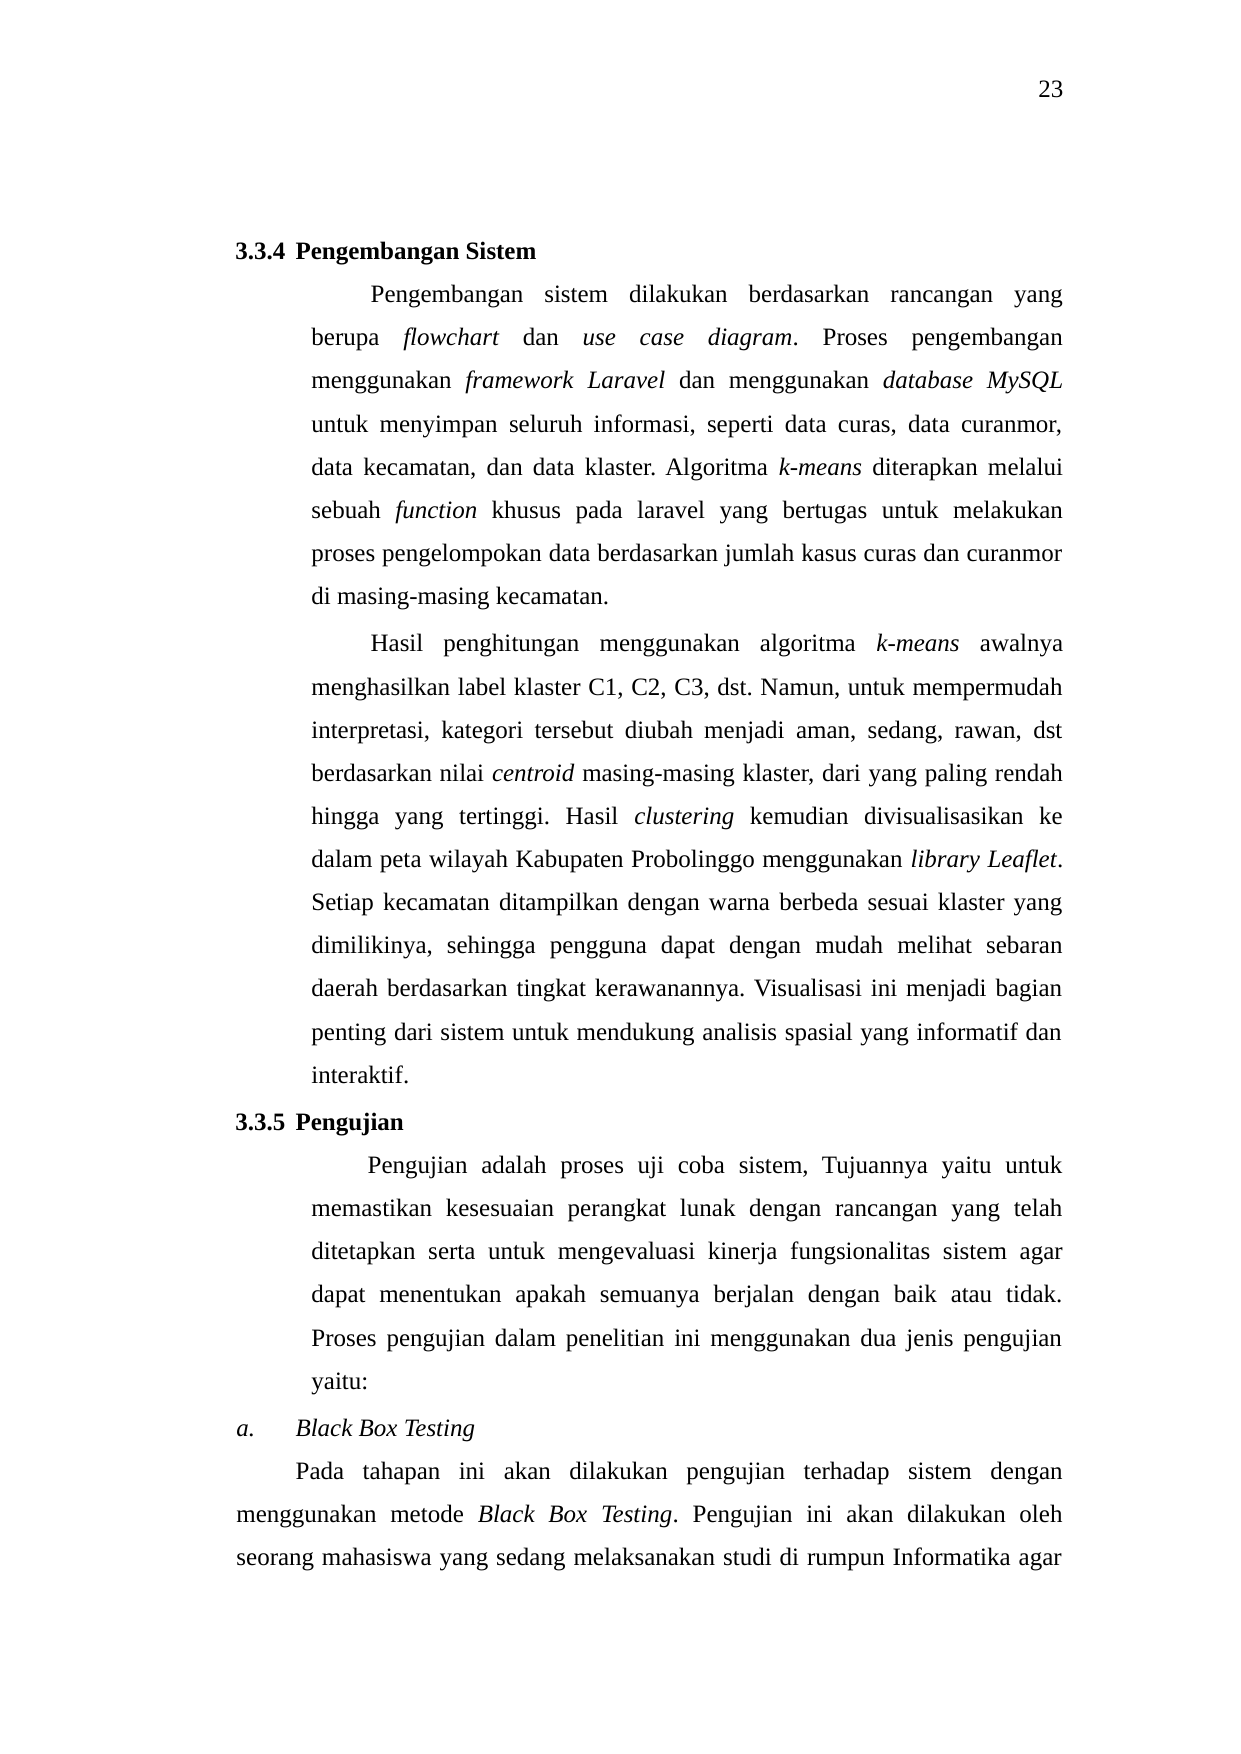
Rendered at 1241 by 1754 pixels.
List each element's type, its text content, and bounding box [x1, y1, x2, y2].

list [236, 1456, 1063, 1571]
text Pengujian adalah proses uji coba sistem, Tujuannya yaitu untuk memastikan kesesuaian perangkat lunak dengan rancangan yang telah ditetapkan serta untuk mengevaluasi kinerja fungsionalitas sistem agar dapat menentukan apakah semuanya berjalan dengan baik atau tidak. Proses pengujian dalam penelitian ini menggunakan dua jenis pengujian yaitu: [311, 1150, 1063, 1394]
text Hasil penghitungan menggunakan algoritma k-means awalnya menghasilkan label klaster C1, C2, C3, dst. Namun, untuk mempermudah interpretasi, kategori tersebut diubah menjadi aman, sedang, rawan, dst berdasarkan nilai centroid masing-masing klaster, dari yang paling rendah hingga yang tertinggi. Hasil clustering kemudian divisualisasikan ke dalam peta wilayah Kabupaten Probolinggo menggunakan library Leaflet. Setiap kecamatan ditampilkan dengan warna berbeda sesuai klaster yang dimilikinya, sehingga pengguna dapat dengan mudah melihat sebaran daerah berdasarkan tingkat kerawanannya. Visualisasi ini menjadi bagian penting dari sistem untuk mendukung analisis spasial yang informatif dan interaktif. [311, 628, 1063, 1088]
text Pengembangan sistem dilakukan berdasarkan rancangan yang berupa flowchart dan use case diagram. Proses pengembangan menggunakan framework Laravel dan menggunakan database MySQL untuk menyimpan seluruh informasi, seperti data curas, data curanmor, data kecamatan, dan data klaster. Algoritma k-means diterapkan melalui sebuah function khusus pada laravel yang bertugas untuk melakukan proses pengelompokan data berdasarkan jumlah kasus curas dan curanmor di masing-masing kecamatan. [311, 279, 1063, 610]
subtitle Pengujian [235, 1107, 1063, 1136]
list Black Box Testing [236, 1413, 1063, 1442]
subtitle Pengembangan Sistem [235, 236, 1063, 265]
